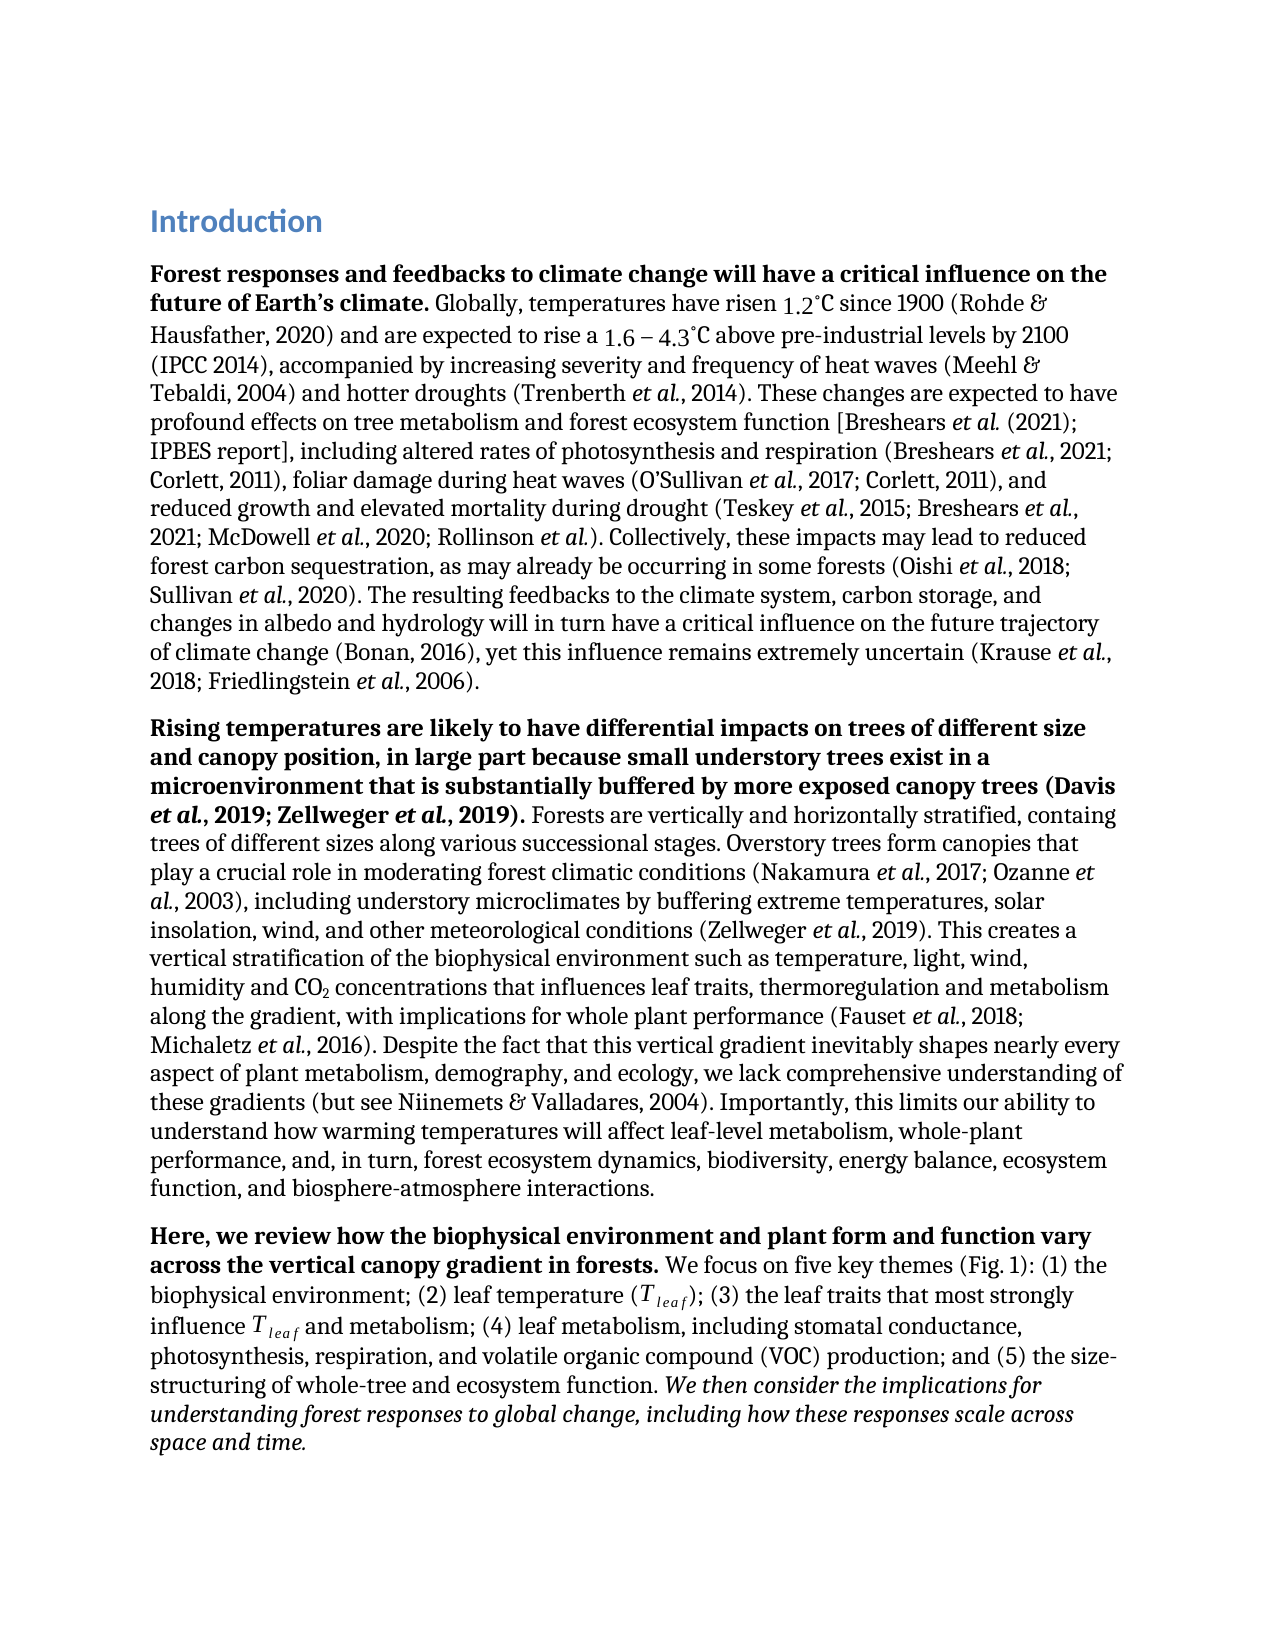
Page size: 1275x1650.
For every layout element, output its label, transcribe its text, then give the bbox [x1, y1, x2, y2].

text Here, we review how the biophysical environment and plant form and function vary across the vertical canopy gradient in forests. We focus on five key themes (Fig. 1): (1) the biophysical environment; (2) leaf temperature (); (3) the leaf traits that most strongly influence and metabolism; (4) leaf metabolism, including stomatal conductance, photosynthesis, respiration, and volatile organic compound (VOC) production; and (5) the size-structuring of whole-tree and ecosystem function. We then consider the implications for understanding forest responses to global change, including how these responses scale across space and time. [150, 1222, 1125, 1457]
text Rising temperatures are likely to have differential impacts on trees of different size and canopy position, in large part because small understory trees exist in a microenvironment that is substantially buffered by more exposed canopy trees (Davis et al., 2019; Zellweger et al., 2019). Forests are vertically and horizontally stratified, containg trees of different sizes along various successional stages. Overstory trees form canopies that play a crucial role in moderating forest climatic conditions (Nakamura et al., 2017; Ozanne et al., 2003), including understory microclimates by buffering extreme temperatures, solar insolation, wind, and other meteorological conditions (Zellweger et al., 2019). This creates a vertical stratification of the biophysical environment such as temperature, light, wind, humidity and CO2 concentrations that influences leaf traits, thermoregulation and metabolism along the gradient, with implications for whole plant performance (Fauset et al., 2018; Michaletz et al., 2016). Despite the fact that this vertical gradient inevitably shapes nearly every aspect of plant metabolism, demography, and ecology, we lack comprehensive understanding of these gradients (but see Niinemets & Valladares, 2004). Importantly, this limits our ability to understand how warming temperatures will affect leaf-level metabolism, whole-plant performance, and, in turn, forest ecosystem dynamics, biodiversity, energy balance, ecosystem function, and biosphere-atmosphere interactions. [150, 714, 1125, 1203]
subtitle Introduction [150, 200, 1125, 241]
text Forest responses and feedbacks to climate change will have a critical influence on the future of Earth’s climate. Globally, temperatures have risen C since 1900 (Rohde & Hausfather, 2020) and are expected to rise a C above pre-industrial levels by 2100 (IPCC 2014), accompanied by increasing severity and frequency of heat waves (Meehl & Tebaldi, 2004) and hotter droughts (Trenberth et al., 2014). These changes are expected to have profound effects on tree metabolism and forest ecosystem function [Breshears et al. (2021); IPBES report], including altered rates of photosynthesis and respiration (Breshears et al., 2021; Corlett, 2011), foliar damage during heat waves (O’Sullivan et al., 2017; Corlett, 2011), and reduced growth and elevated mortality during drought (Teskey et al., 2015; Breshears et al., 2021; McDowell et al., 2020; Rollinson et al.). Collectively, these impacts may lead to reduced forest carbon sequestration, as may already be occurring in some forests (Oishi et al., 2018; Sullivan et al., 2020). The resulting feedbacks to the climate system, carbon storage, and changes in albedo and hydrology will in turn have a critical influence on the future trajectory of climate change (Bonan, 2016), yet this influence remains extremely uncertain (Krause et al., 2018; Friedlingstein et al., 2006). [150, 259, 1125, 696]
